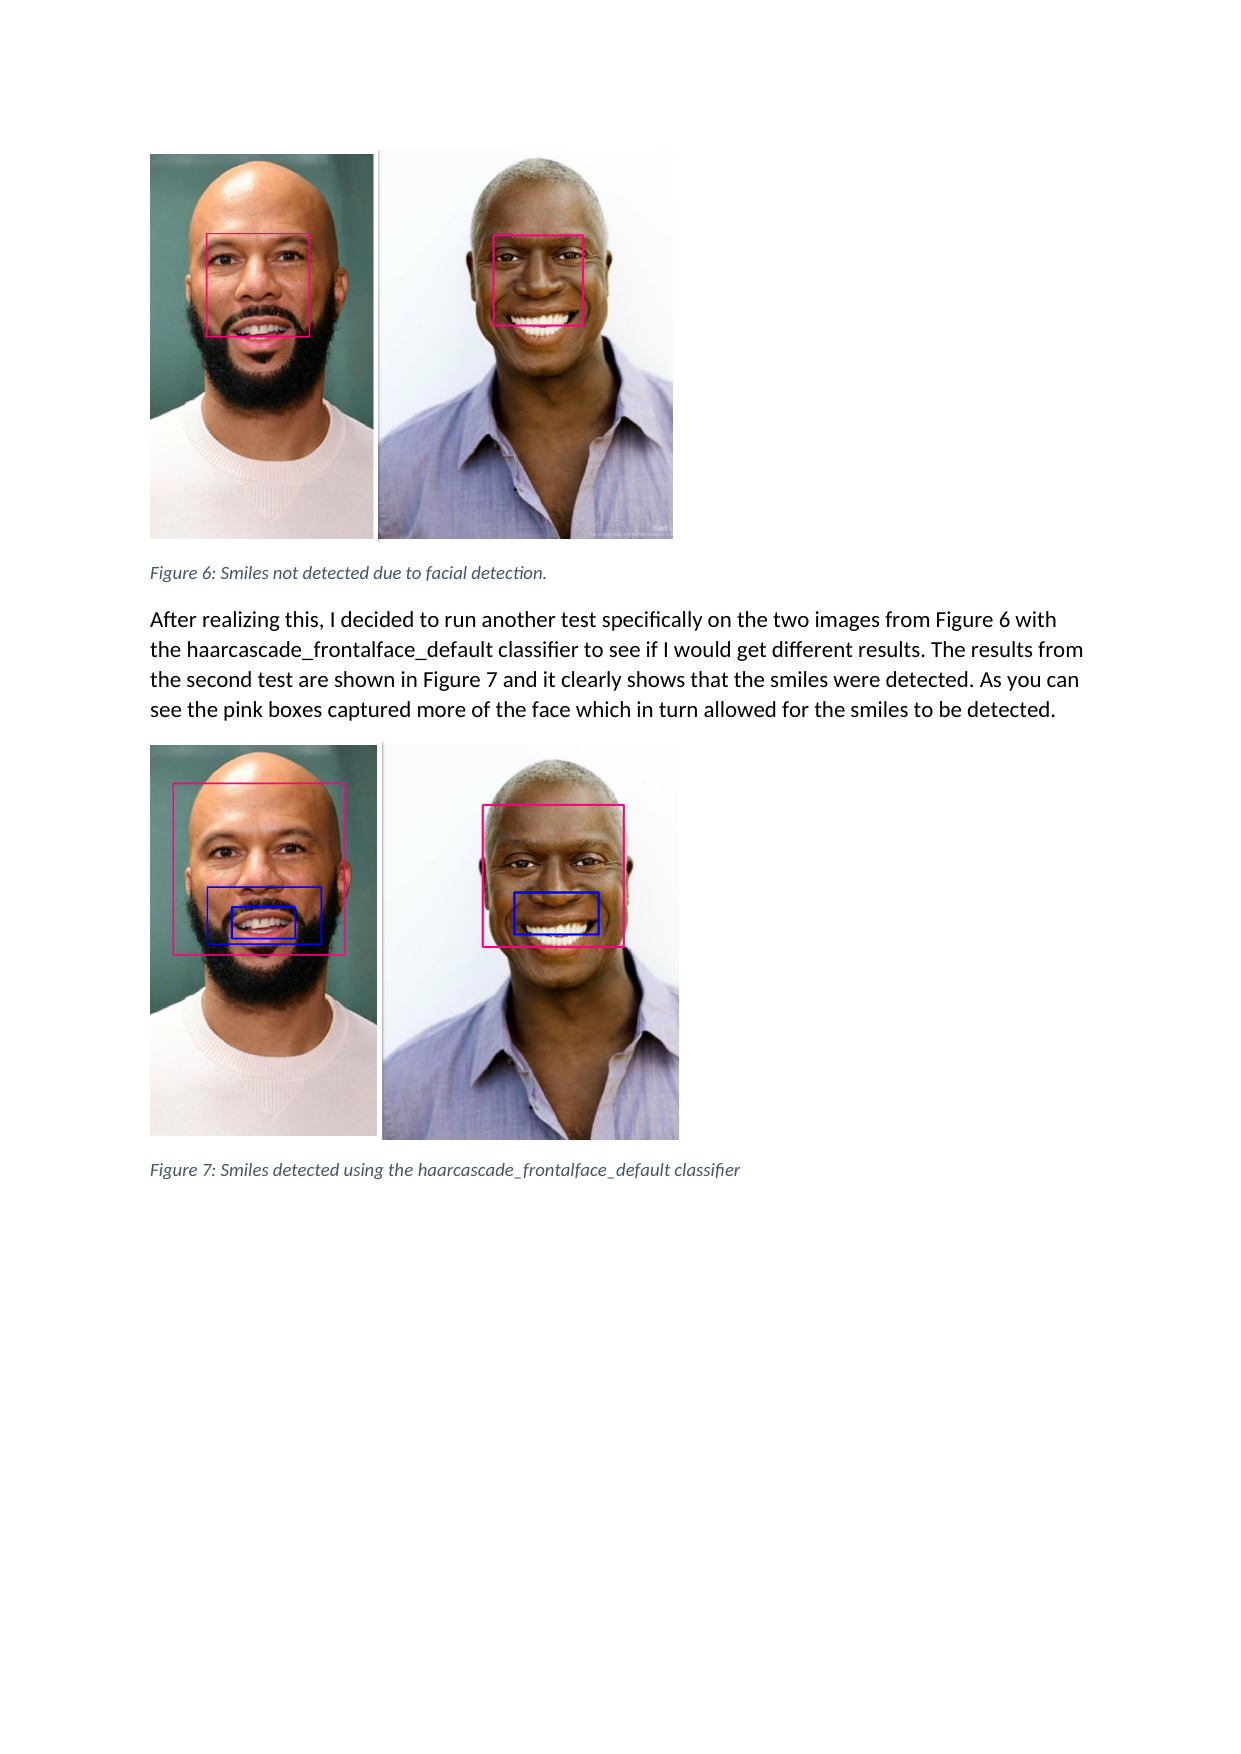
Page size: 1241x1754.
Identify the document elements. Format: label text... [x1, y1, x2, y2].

picture [150, 150, 673, 543]
picture [150, 742, 680, 1140]
text Figure 6: Smiles not detected due to facial detection. [150, 561, 1090, 584]
text Figure 7: Smiles detected using the haarcascade_frontalface_default classifier [150, 1158, 1090, 1181]
text After realizing this, I decided to run another test specifically on the two images from Figure 6 with the haarcascade_frontalface_default classifier to see if I would get different results. The results from the second test are shown in Figure 7 and it clearly shows that the smiles were detected. As you can see the pink boxes captured more of the face which in turn allowed for the smiles to be detected. [150, 605, 1090, 723]
